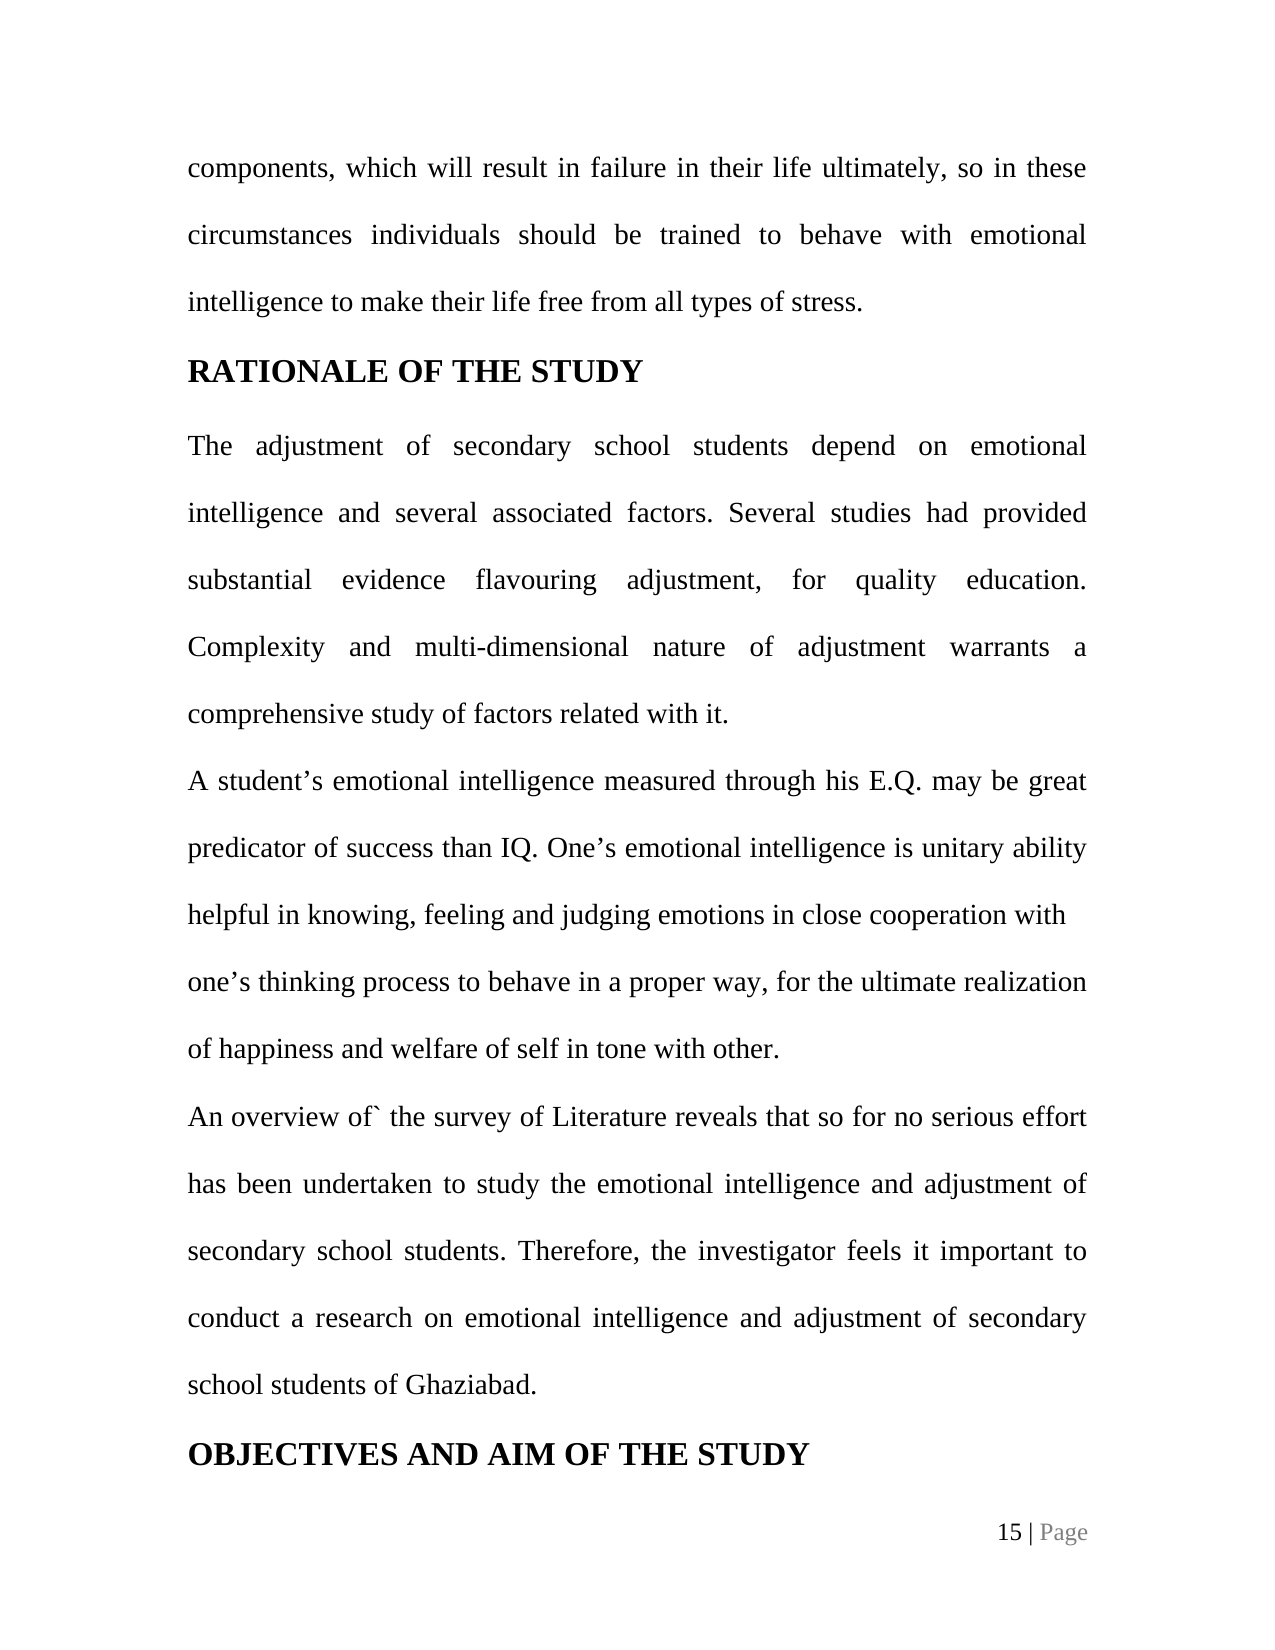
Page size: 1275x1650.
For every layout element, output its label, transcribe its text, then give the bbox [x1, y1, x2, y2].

text An overview of` the survey of Literature reveals that so for no serious effort has been undertaken to study the emotional intelligence and adjustment of secondary school students. Therefore, the investigator feels it important to conduct a research on emotional intelligence and adjustment of secondary school students of Ghaziabad. [187, 1099, 1088, 1401]
text The adjustment of secondary school students depend on emotional intelligence and several associated factors. Several studies had provided substantial evidence flavouring adjustment, for quality education. Complexity and multi-dimensional nature of adjustment warrants a comprehensive study of factors related with it. [187, 428, 1088, 730]
text OBJECTIVES AND AIM OF THE STUDY [187, 1434, 1088, 1472]
text A student’s emotional intelligence measured through his E.Q. may be great predicator of success than IQ. One’s emotional intelligence is unitary ability helpful in knowing, feeling and judging emotions in close cooperation with [187, 763, 1088, 931]
text RATIONALE OF THE STUDY [187, 351, 1088, 389]
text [187, 150, 1088, 318]
text one’s thinking process to behave in a proper way, for the ultimate realization of happiness and welfare of self in tone with other. [187, 964, 1088, 1065]
